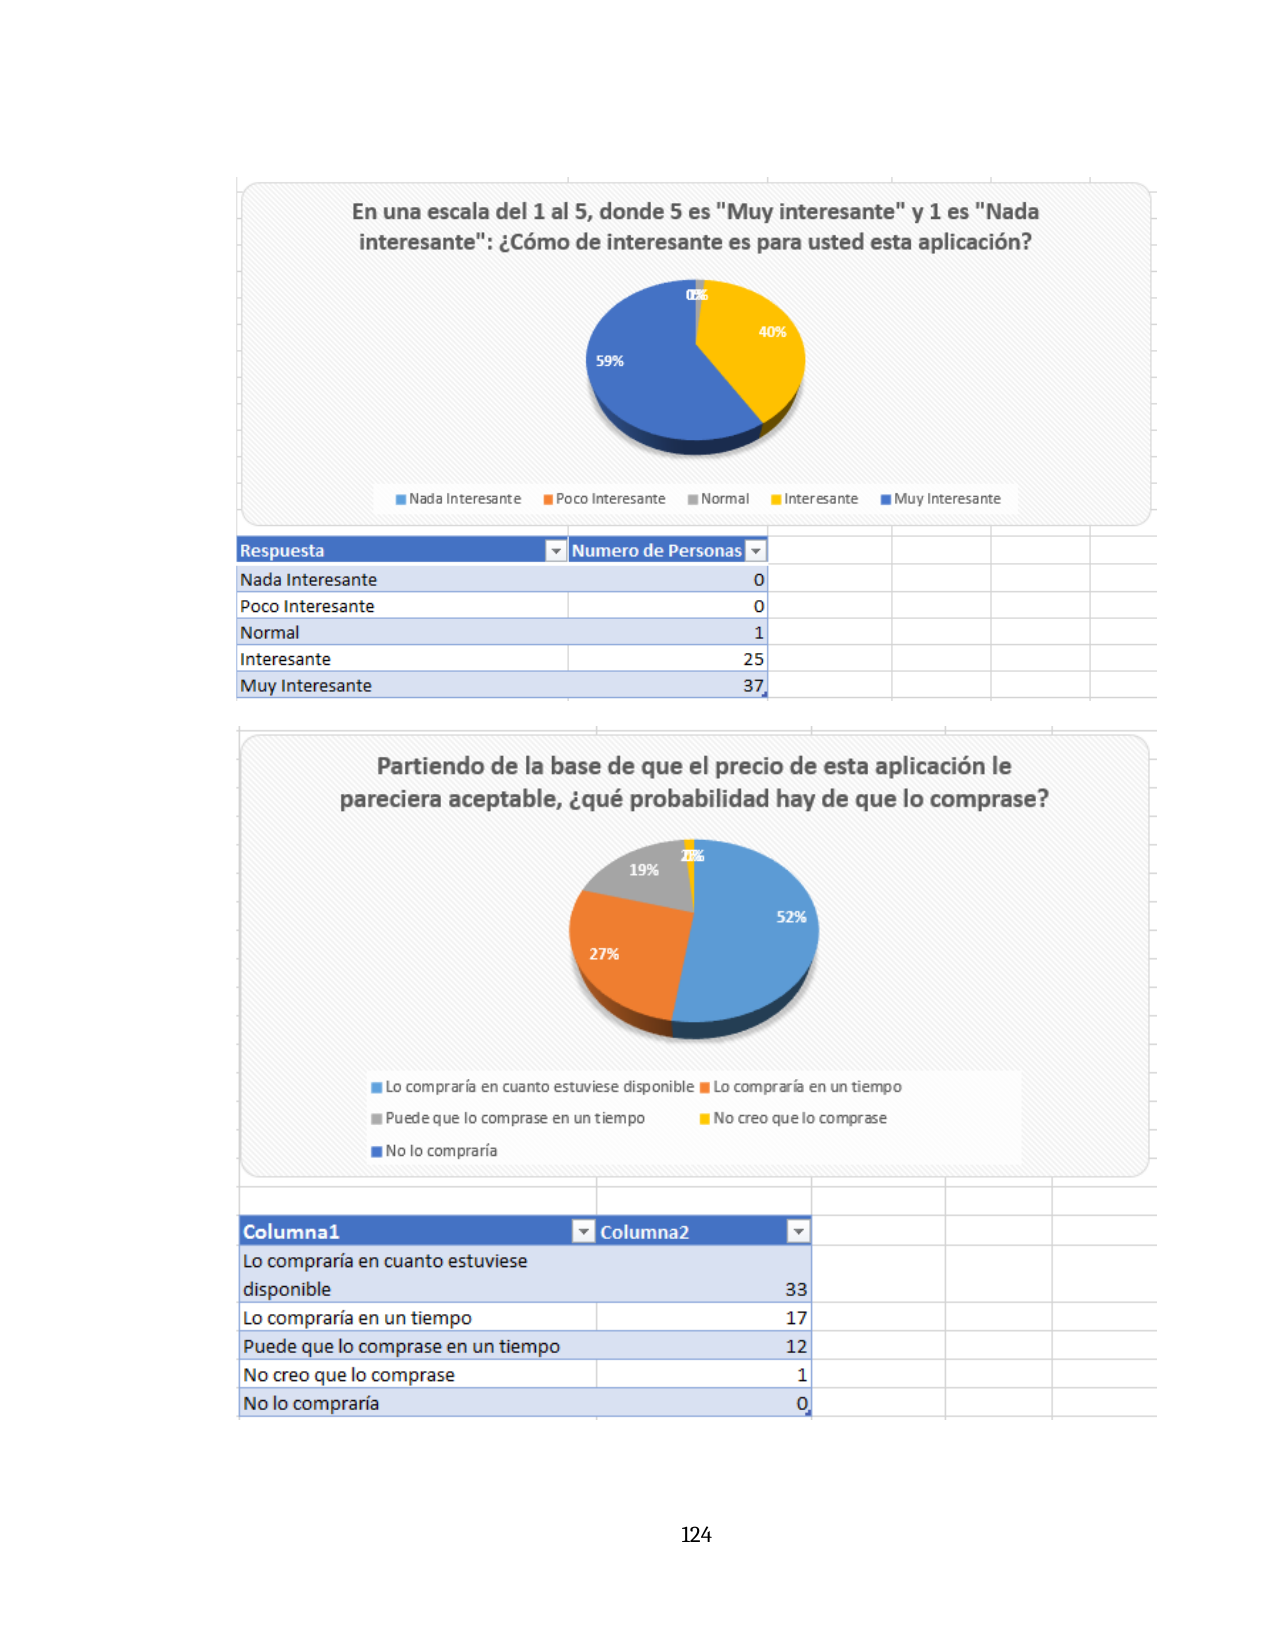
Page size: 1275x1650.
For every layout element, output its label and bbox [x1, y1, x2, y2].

picture [236, 726, 1157, 1420]
picture [236, 177, 1157, 701]
